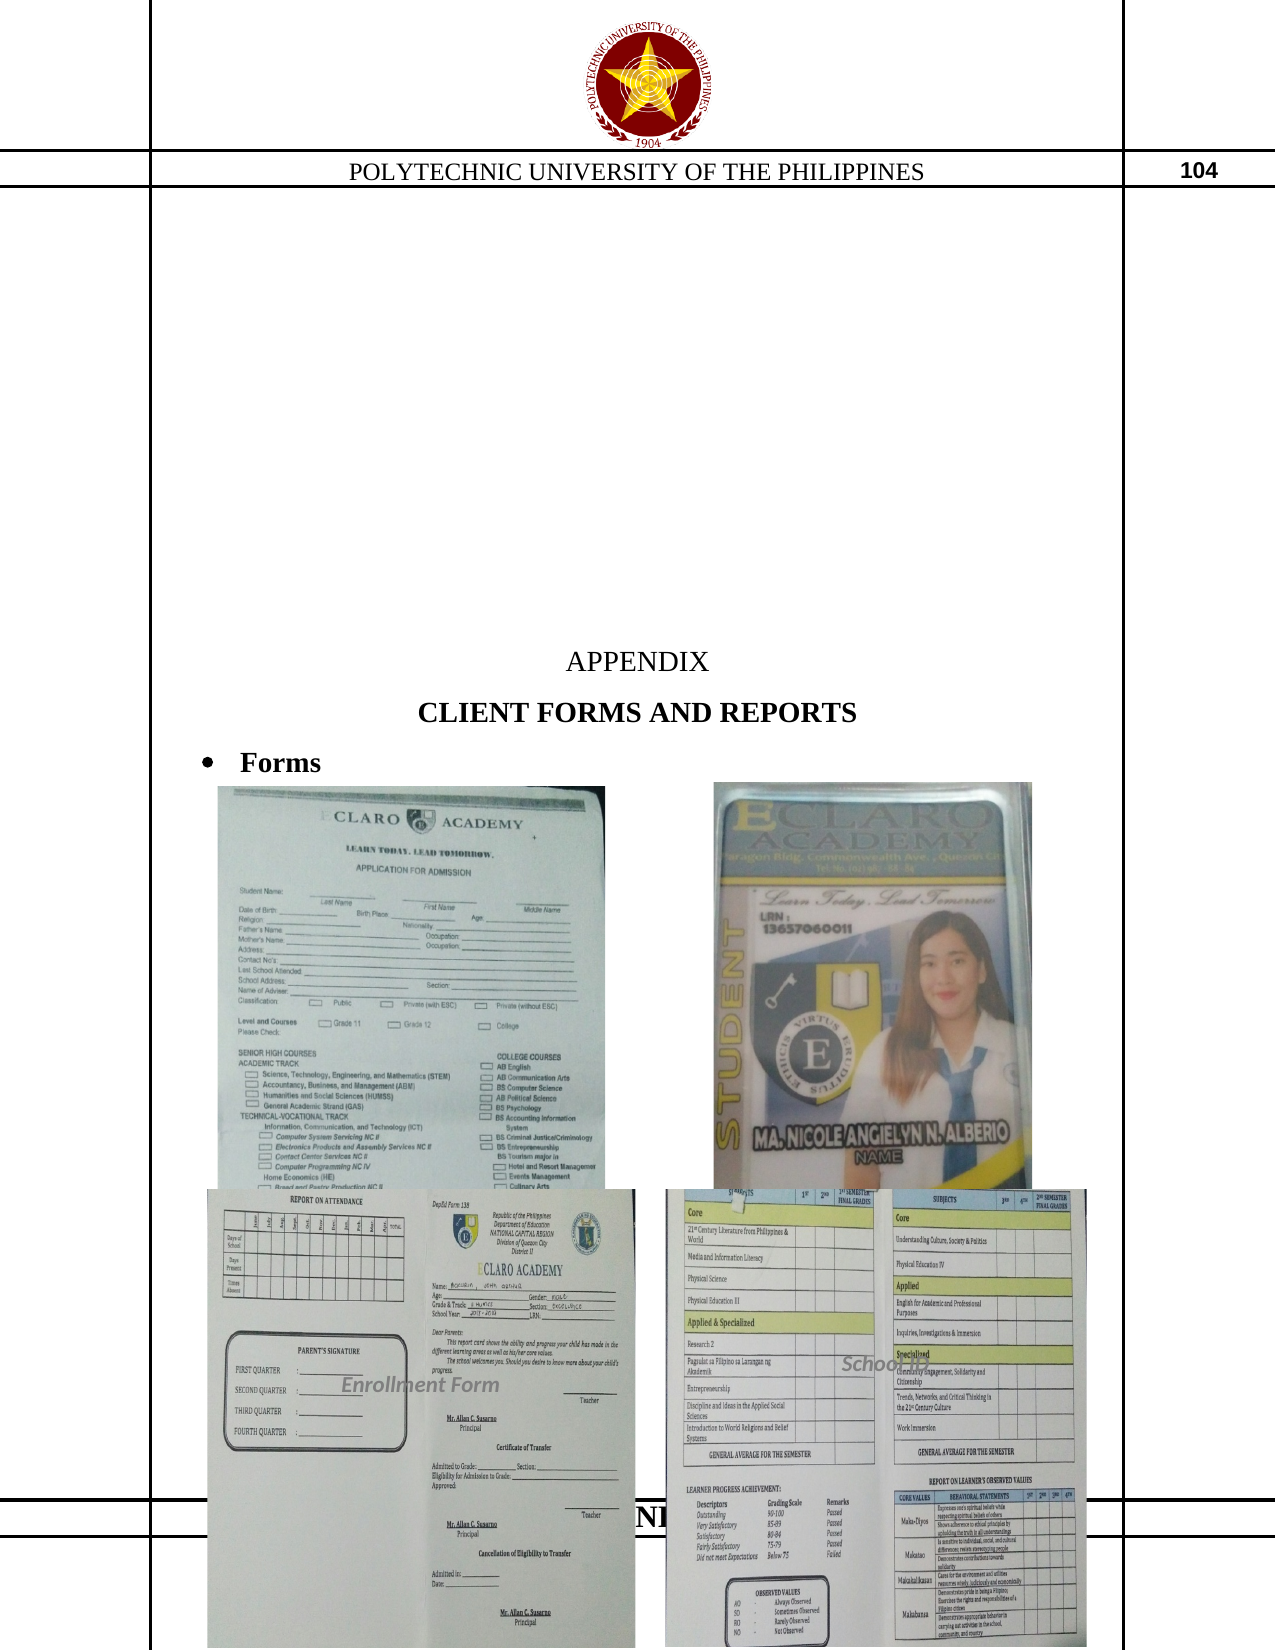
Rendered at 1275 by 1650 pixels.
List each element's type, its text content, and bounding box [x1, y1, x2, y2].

text APPENDIX [165, 644, 1110, 678]
list Forms [202, 745, 1110, 779]
text CLIENT FORMS AND REPORTS [165, 695, 1110, 728]
picture [583, 20, 712, 149]
picture [207, 1189, 636, 1646]
picture [665, 1189, 1087, 1646]
